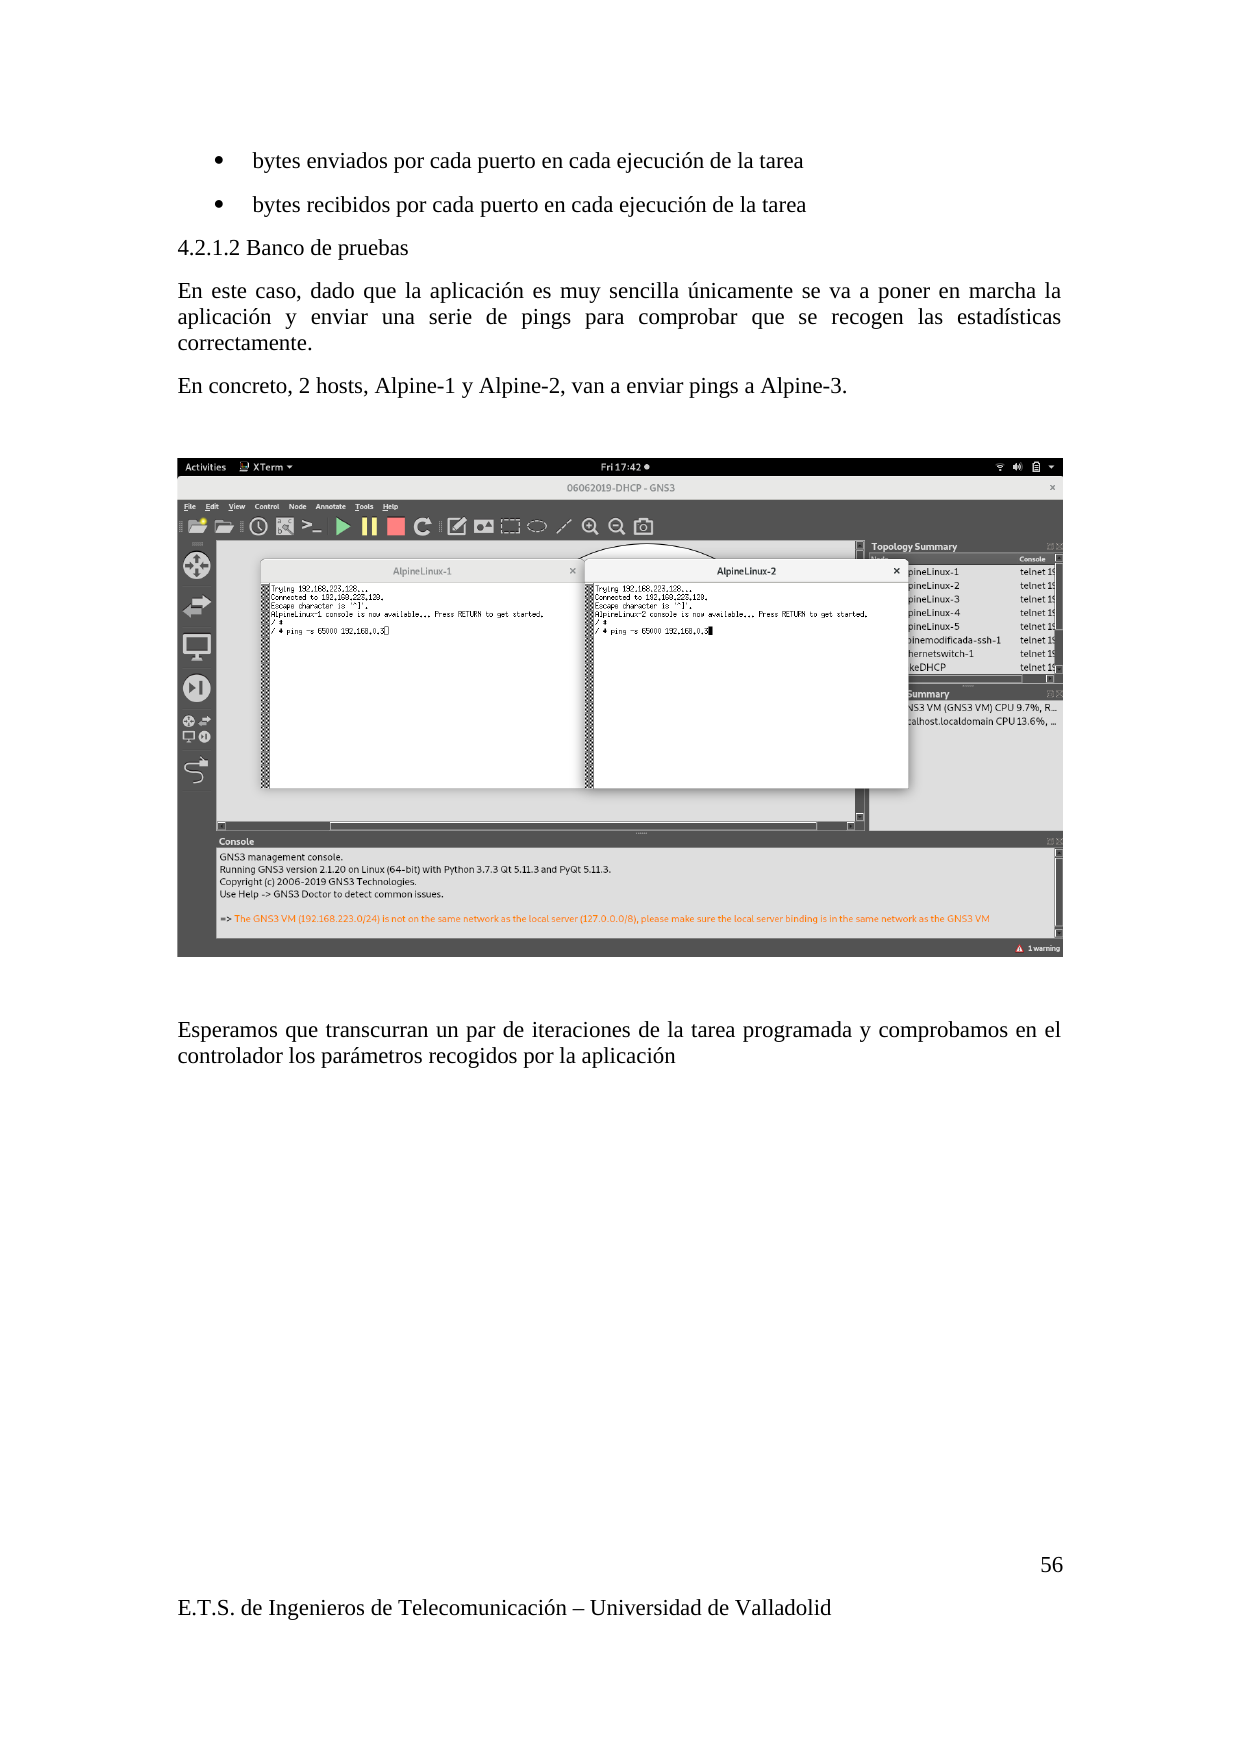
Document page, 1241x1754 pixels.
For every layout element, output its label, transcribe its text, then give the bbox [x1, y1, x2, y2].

picture [177, 458, 1063, 957]
text En este caso, dado que la aplicación es muy sencilla únicamente se va a poner en marcha la aplicación y enviar una serie de pings para comprobar que se recogen las estadísticas correctamente. [177, 277, 1063, 356]
text En concreto, 2 hosts, Alpine-1 y Alpine-2, van a enviar pings a Alpine-3. [177, 372, 1063, 399]
list bytes recibidos por cada puerto en cada ejecución de la tarea [215, 191, 1063, 217]
text Esperamos que transcurran un par de iteraciones de la tarea programada y comprobamos en el controlador los parámetros recogidos por la aplicación [177, 1016, 1063, 1069]
list bytes enviados por cada puerto en cada ejecución de la tarea [215, 148, 1063, 174]
text 4.2.1.2 Banco de pruebas [177, 234, 1063, 260]
